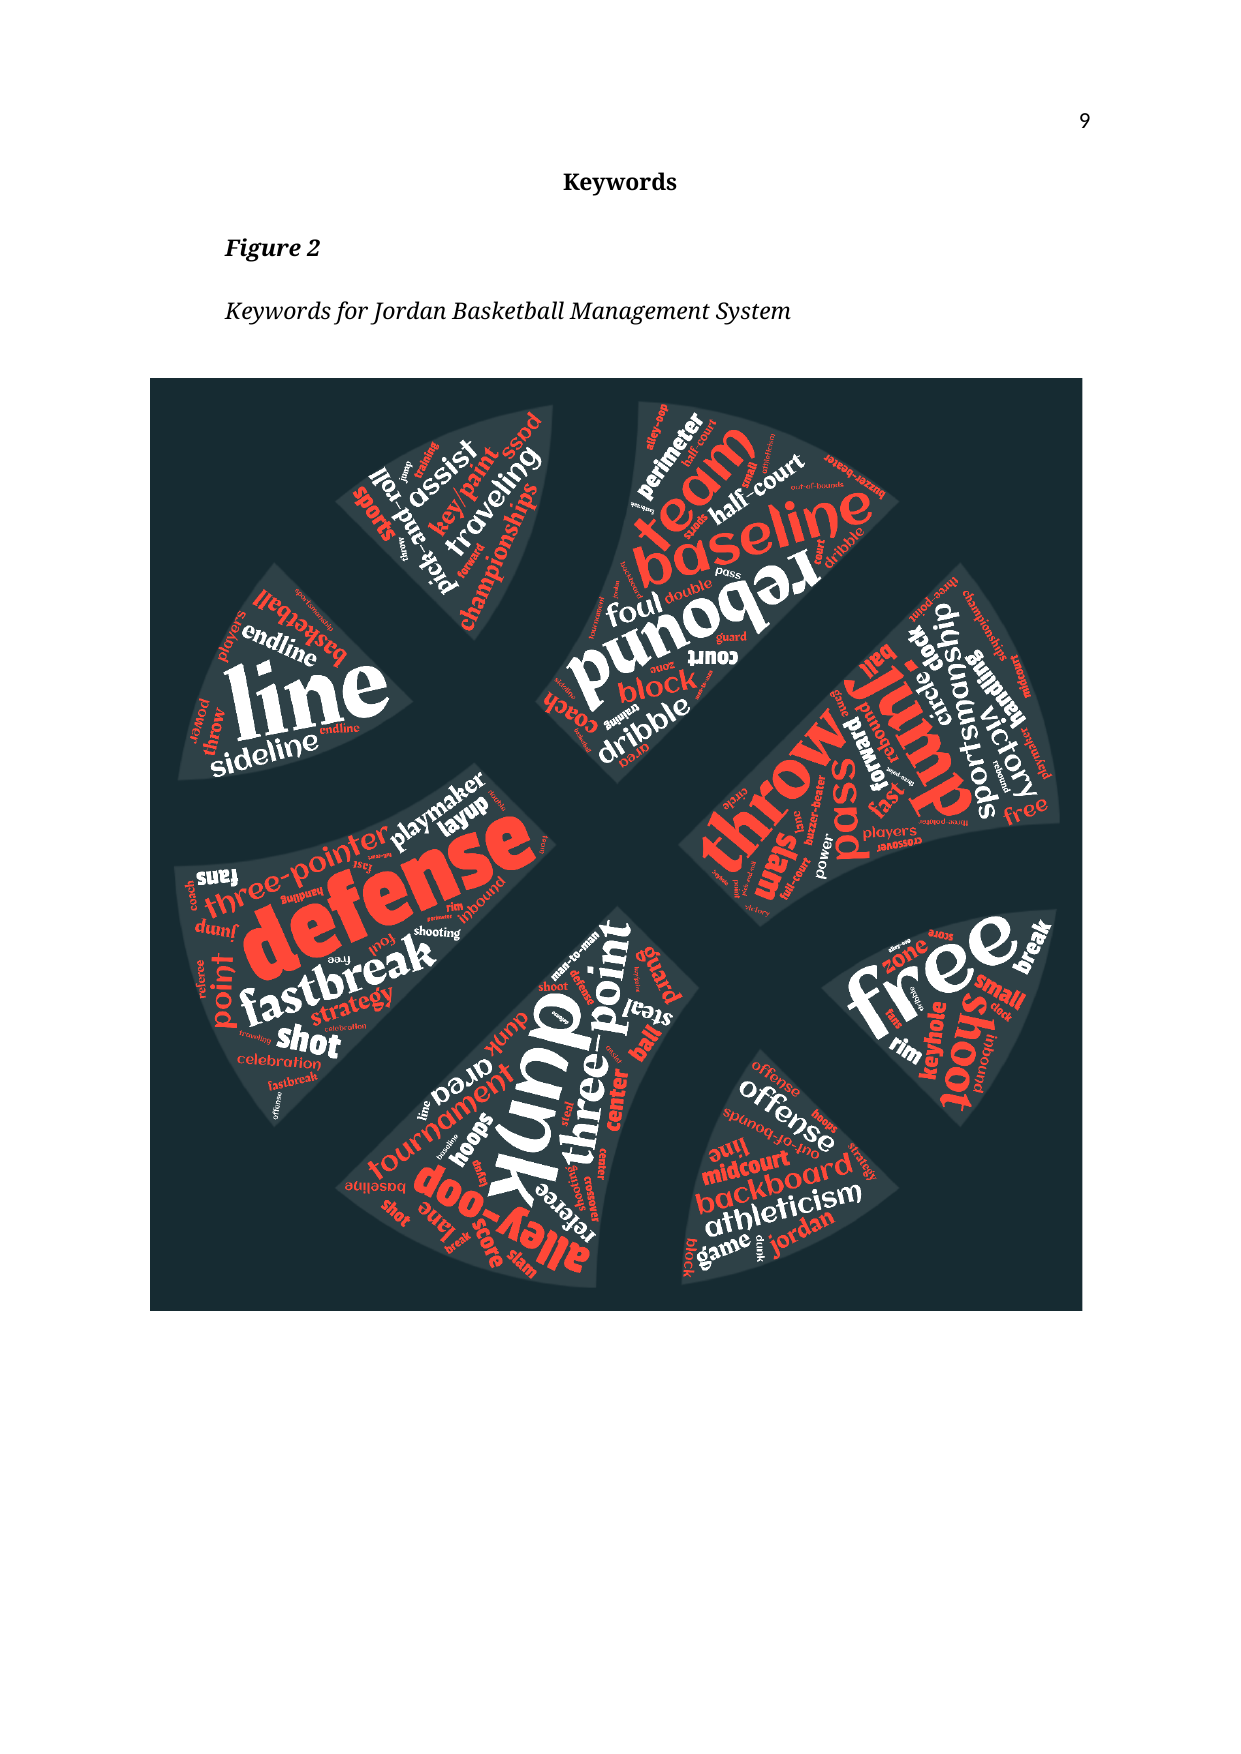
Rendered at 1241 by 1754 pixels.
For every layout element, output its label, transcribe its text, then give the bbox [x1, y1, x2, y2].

text Keywords for Jordan Basketball Management System [225, 295, 1090, 326]
subtitle Keywords [150, 166, 1090, 197]
subtitle Figure 2 [150, 232, 1090, 263]
picture [150, 378, 1083, 1311]
